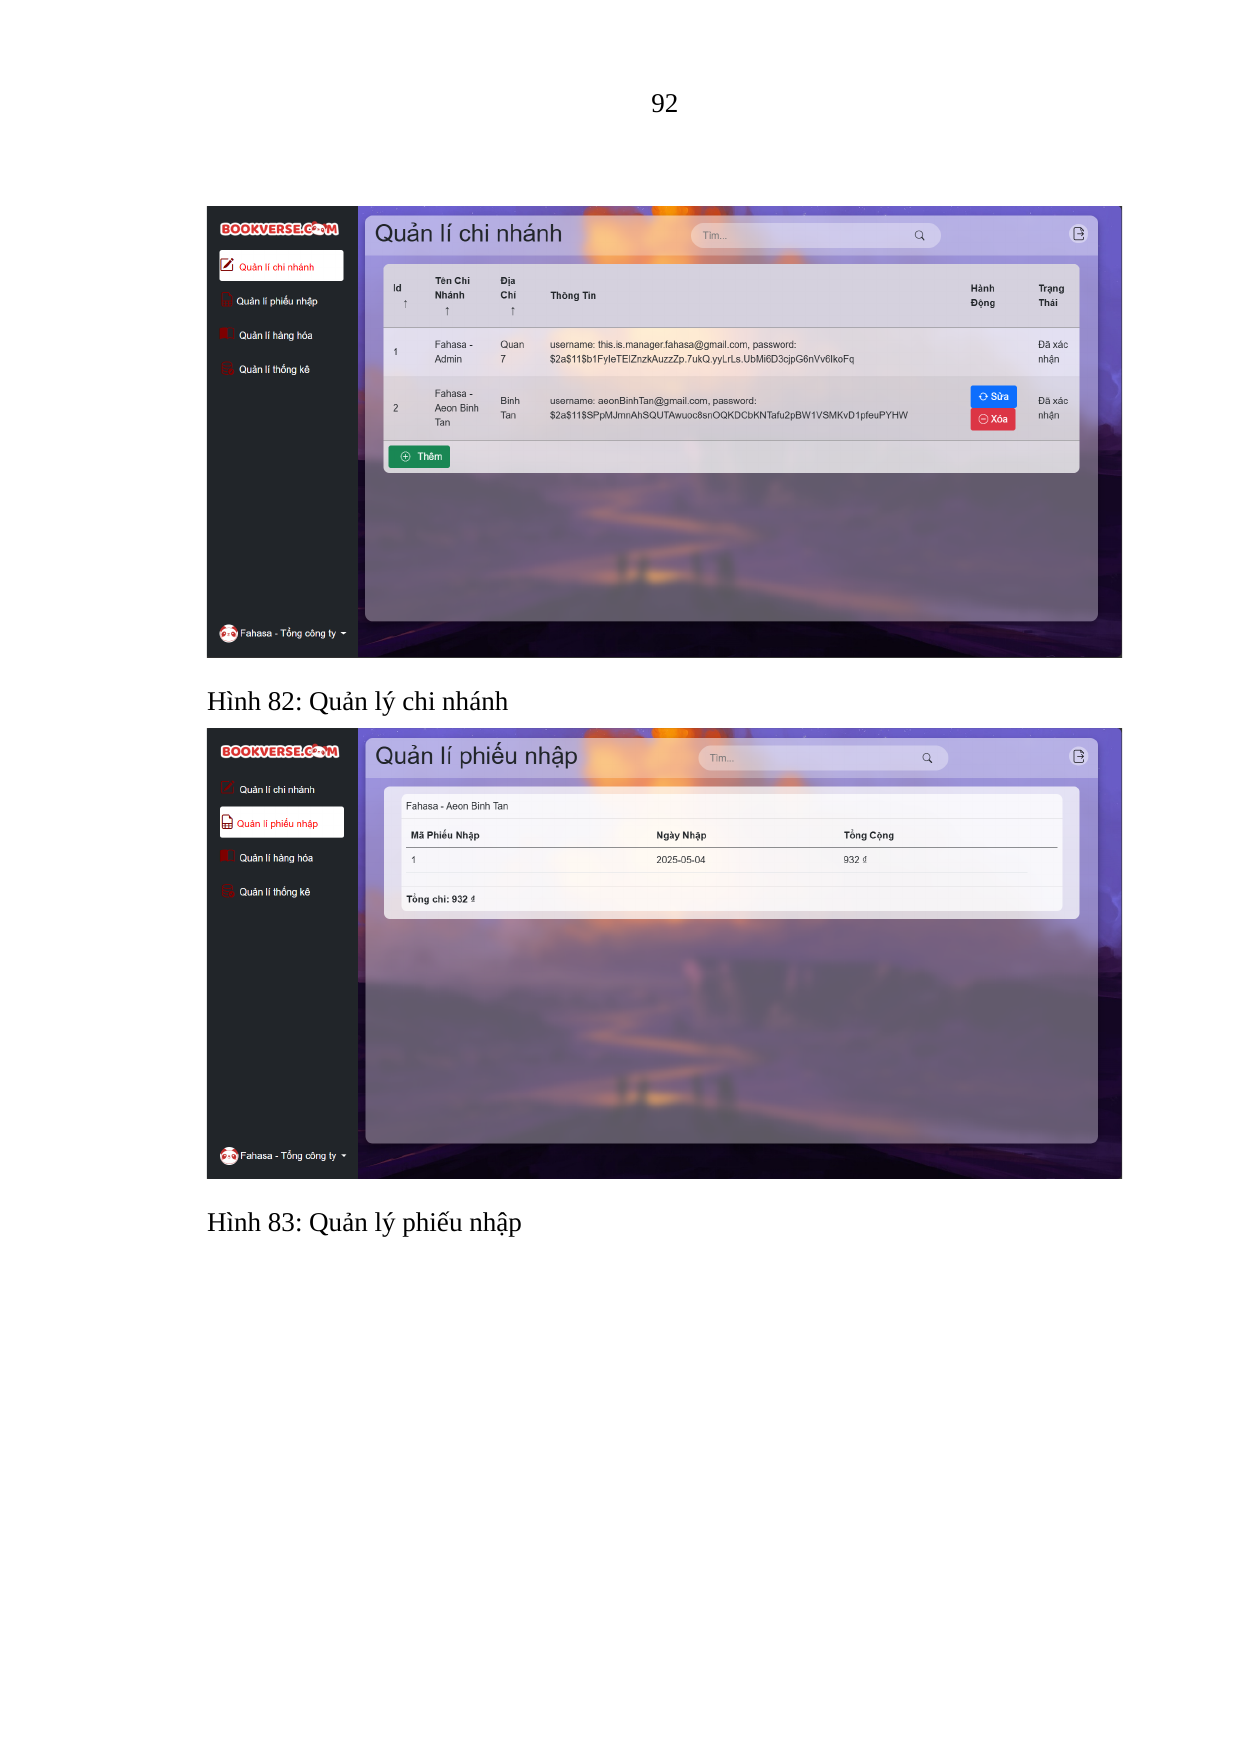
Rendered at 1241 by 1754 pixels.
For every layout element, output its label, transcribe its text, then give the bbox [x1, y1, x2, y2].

picture [206, 728, 1123, 1179]
picture [206, 206, 1123, 658]
